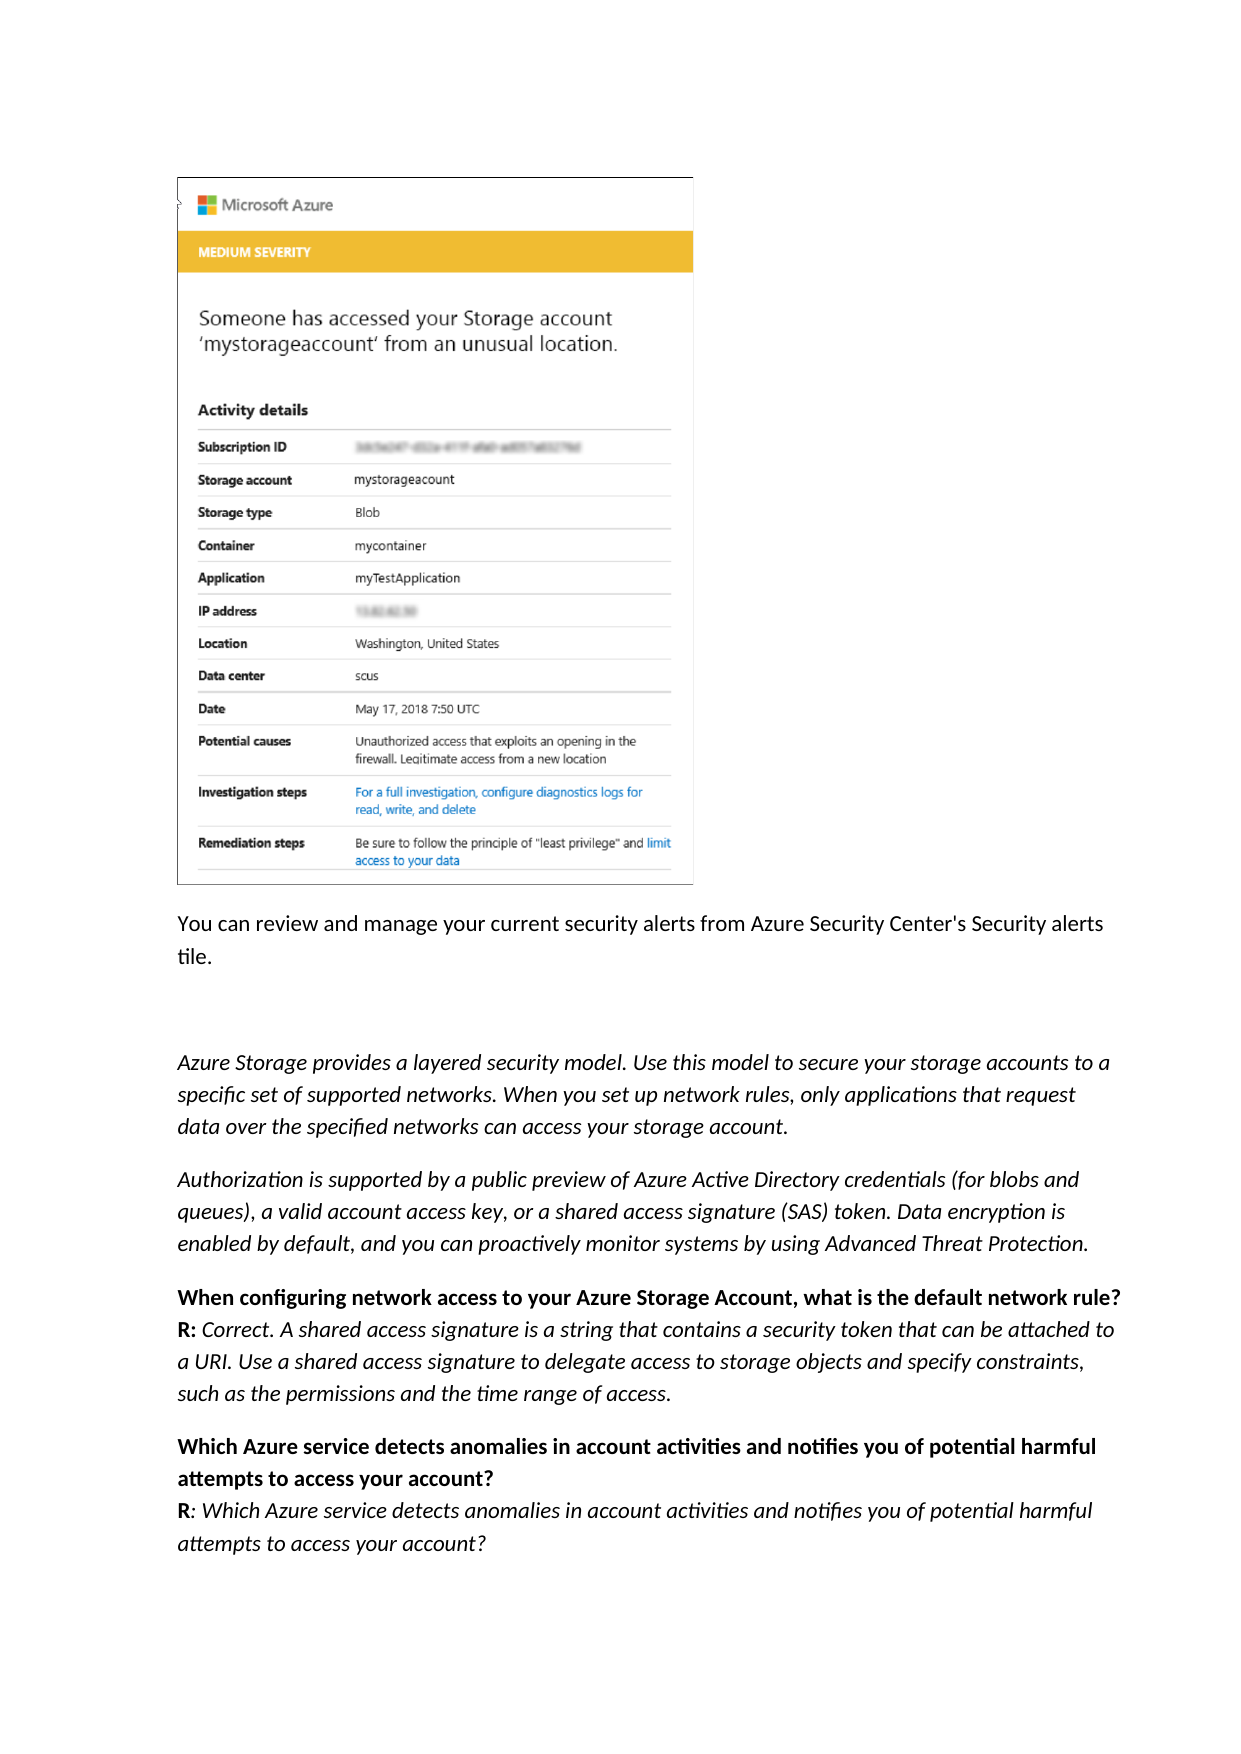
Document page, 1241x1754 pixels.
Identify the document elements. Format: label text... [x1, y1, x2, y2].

picture [177, 177, 694, 885]
text Which Azure service detects anomalies in account activities and notifies you of potential harmful attempts to access your account? R: Which Azure service detects anomalies in account activities and notifies you of potential harmful attempts to access your account? [177, 1432, 1122, 1557]
text Azure Storage provides a layered security model. Use this model to secure your storage accounts to a specific set of supported networks. When you set up network rules, only applications that request data over the specified networks can access your storage account. [177, 1048, 1122, 1140]
text You can review and manage your current security alerts from Azure Security Center's Security alerts tile. [177, 909, 1122, 970]
text When configuring network access to your Azure Storage Account, what is the default network rule? R: Correct. A shared access signature is a string that contains a security token that can be attached to a URI. Use a shared access signature to delegate access to storage objects and specify constraints, such as the permissions and the time range of access. [177, 1283, 1122, 1407]
text Authorization is supported by a public preview of Azure Active Directory credentials (for blobs and queues), a valid account access key, or a shared access signature (SAS) token. Data encryption is enabled by default, and you can proactively monitor systems by using Advanced Threat Protection. [177, 1165, 1122, 1258]
